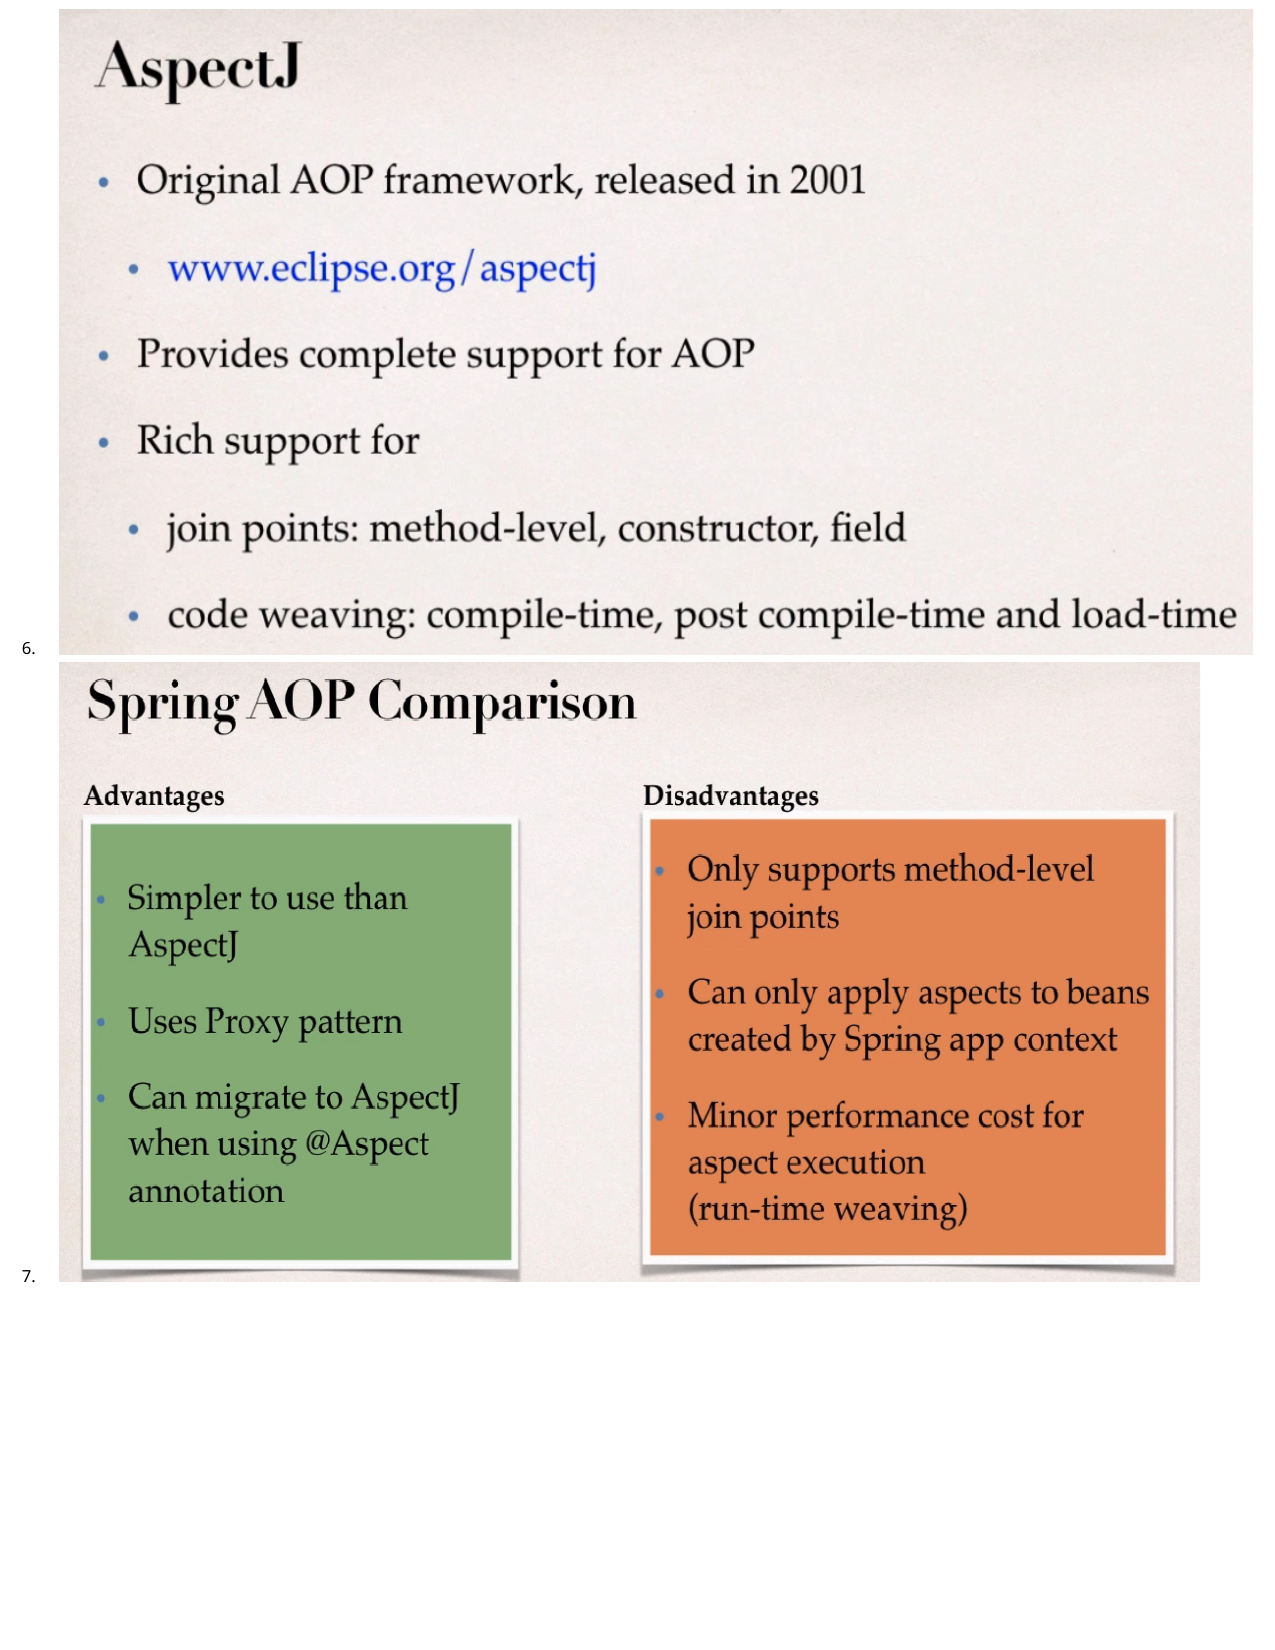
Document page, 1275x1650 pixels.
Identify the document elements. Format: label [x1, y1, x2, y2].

picture [59, 662, 1201, 1282]
picture [59, 9, 1254, 655]
